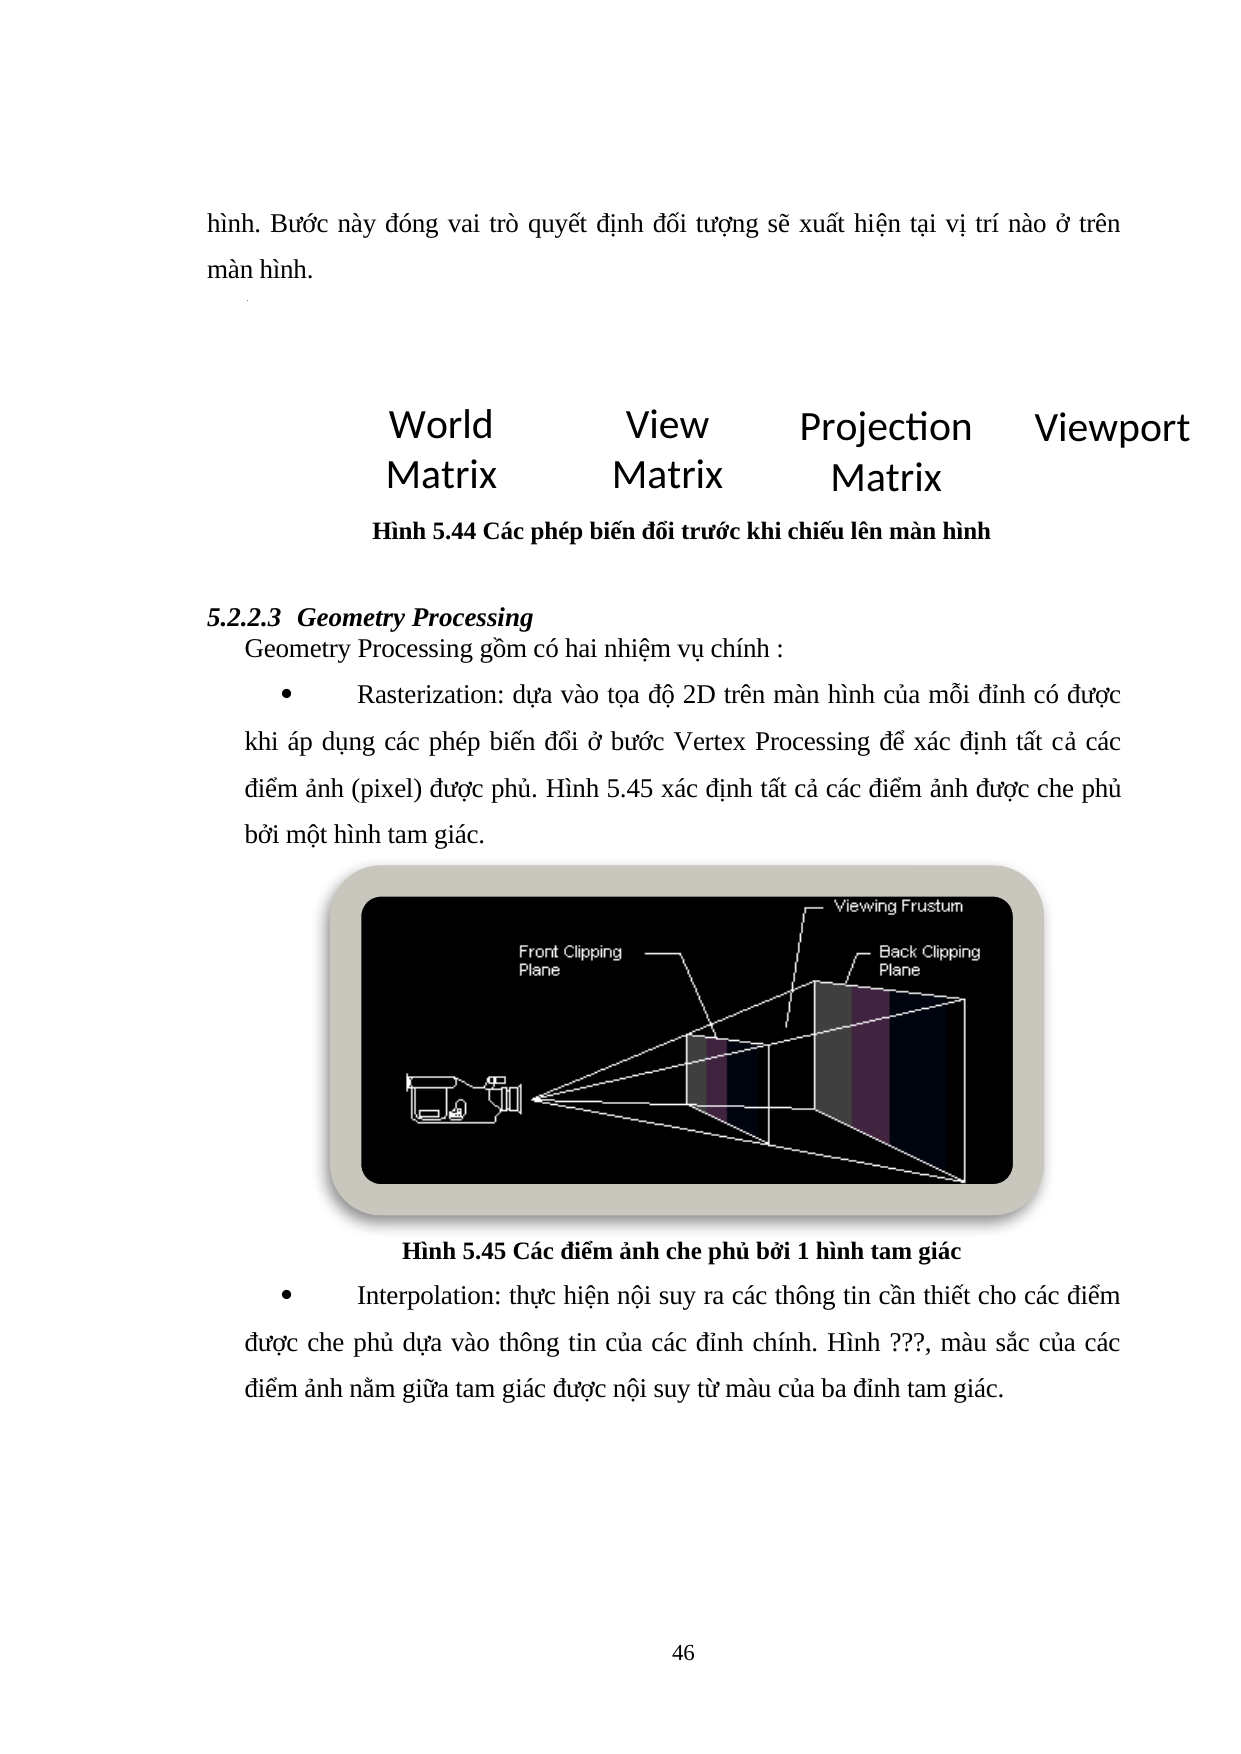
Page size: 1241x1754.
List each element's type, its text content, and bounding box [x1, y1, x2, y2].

text Geometry Processing gồm có hai nhiệm vụ chính : [207, 632, 1122, 663]
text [207, 207, 1122, 284]
text Interpolation: thực hiện nội suy ra các thông tin cần thiết cho các điểm được che phủ dựa vào thông tin của các đỉnh chính. Hình ???, màu sắc của các điểm ảnh nằm giữa tam giác được nội suy từ màu của ba đỉnh tam giác. [244, 1279, 1122, 1404]
picture [362, 897, 1012, 1184]
subtitle Geometry Processing [207, 601, 1122, 632]
